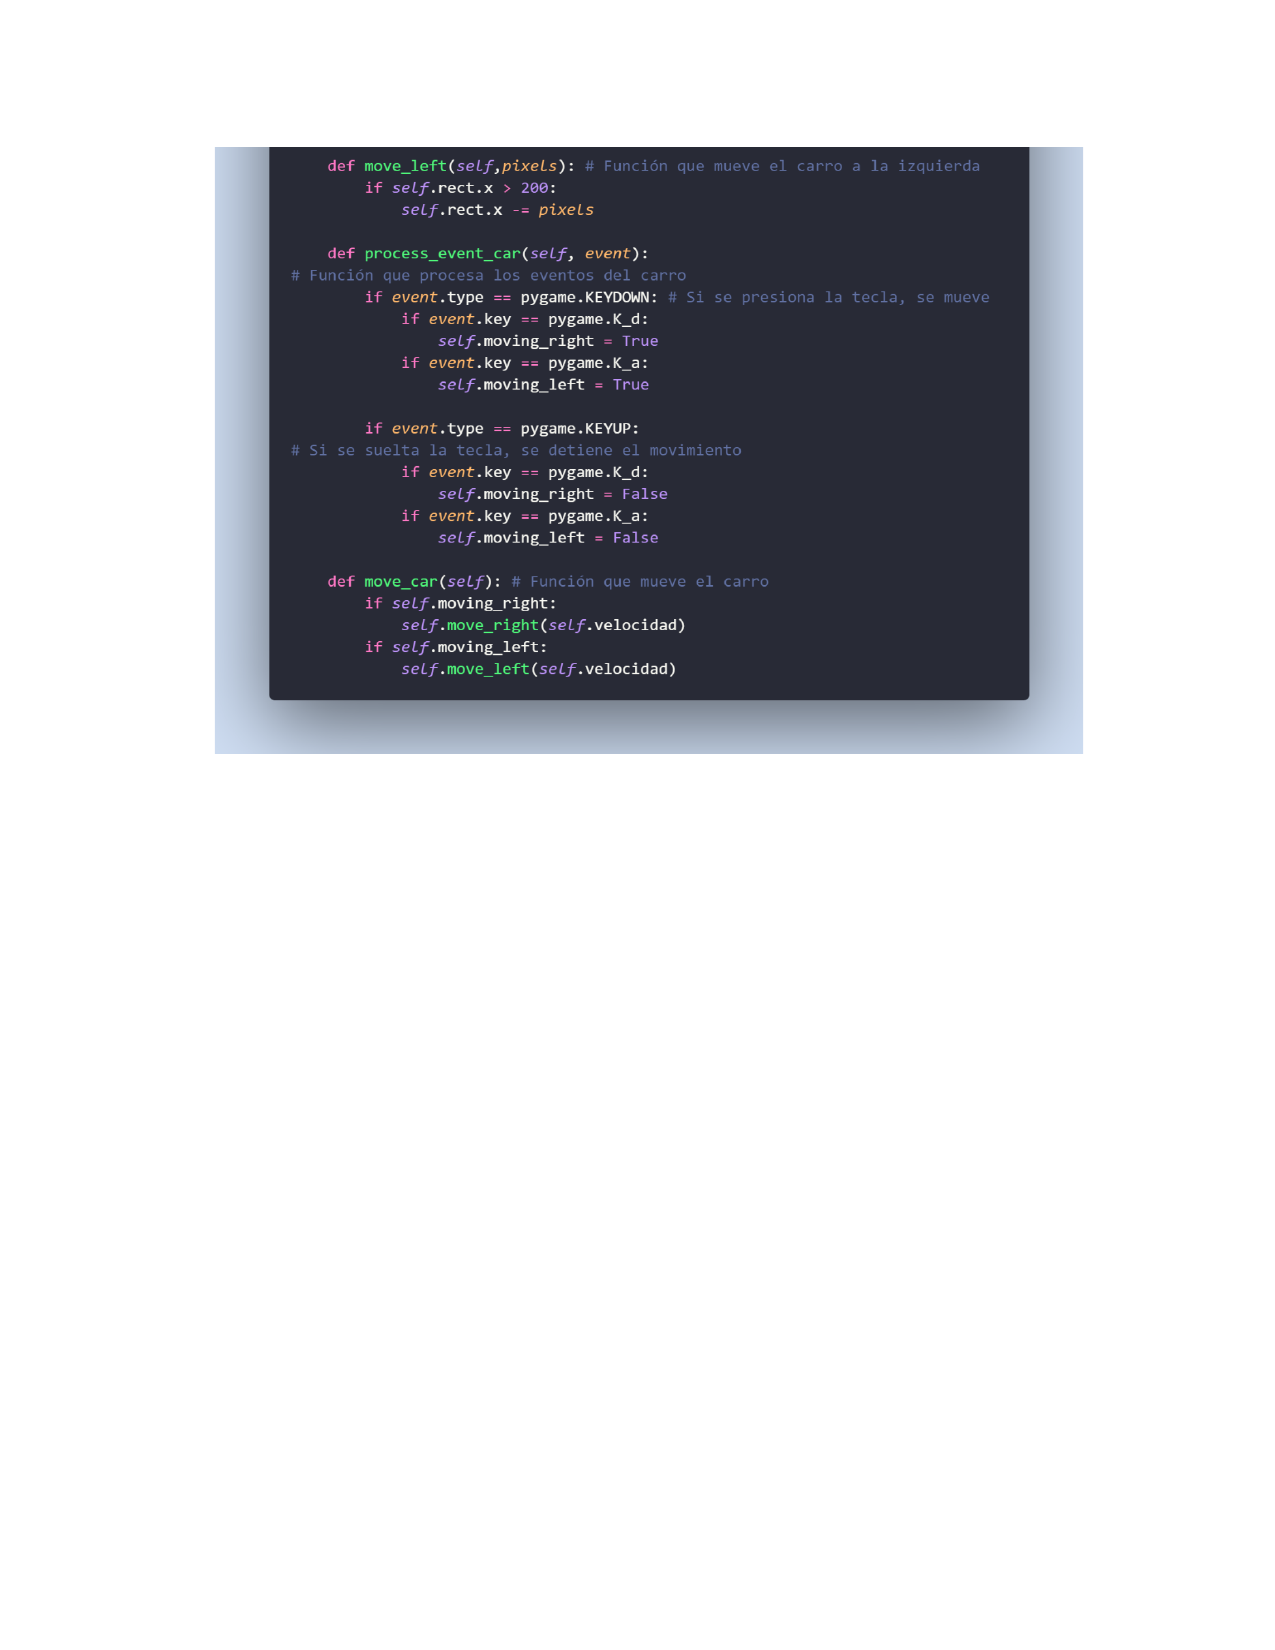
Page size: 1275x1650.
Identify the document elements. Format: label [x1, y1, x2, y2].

picture [214, 147, 1084, 754]
